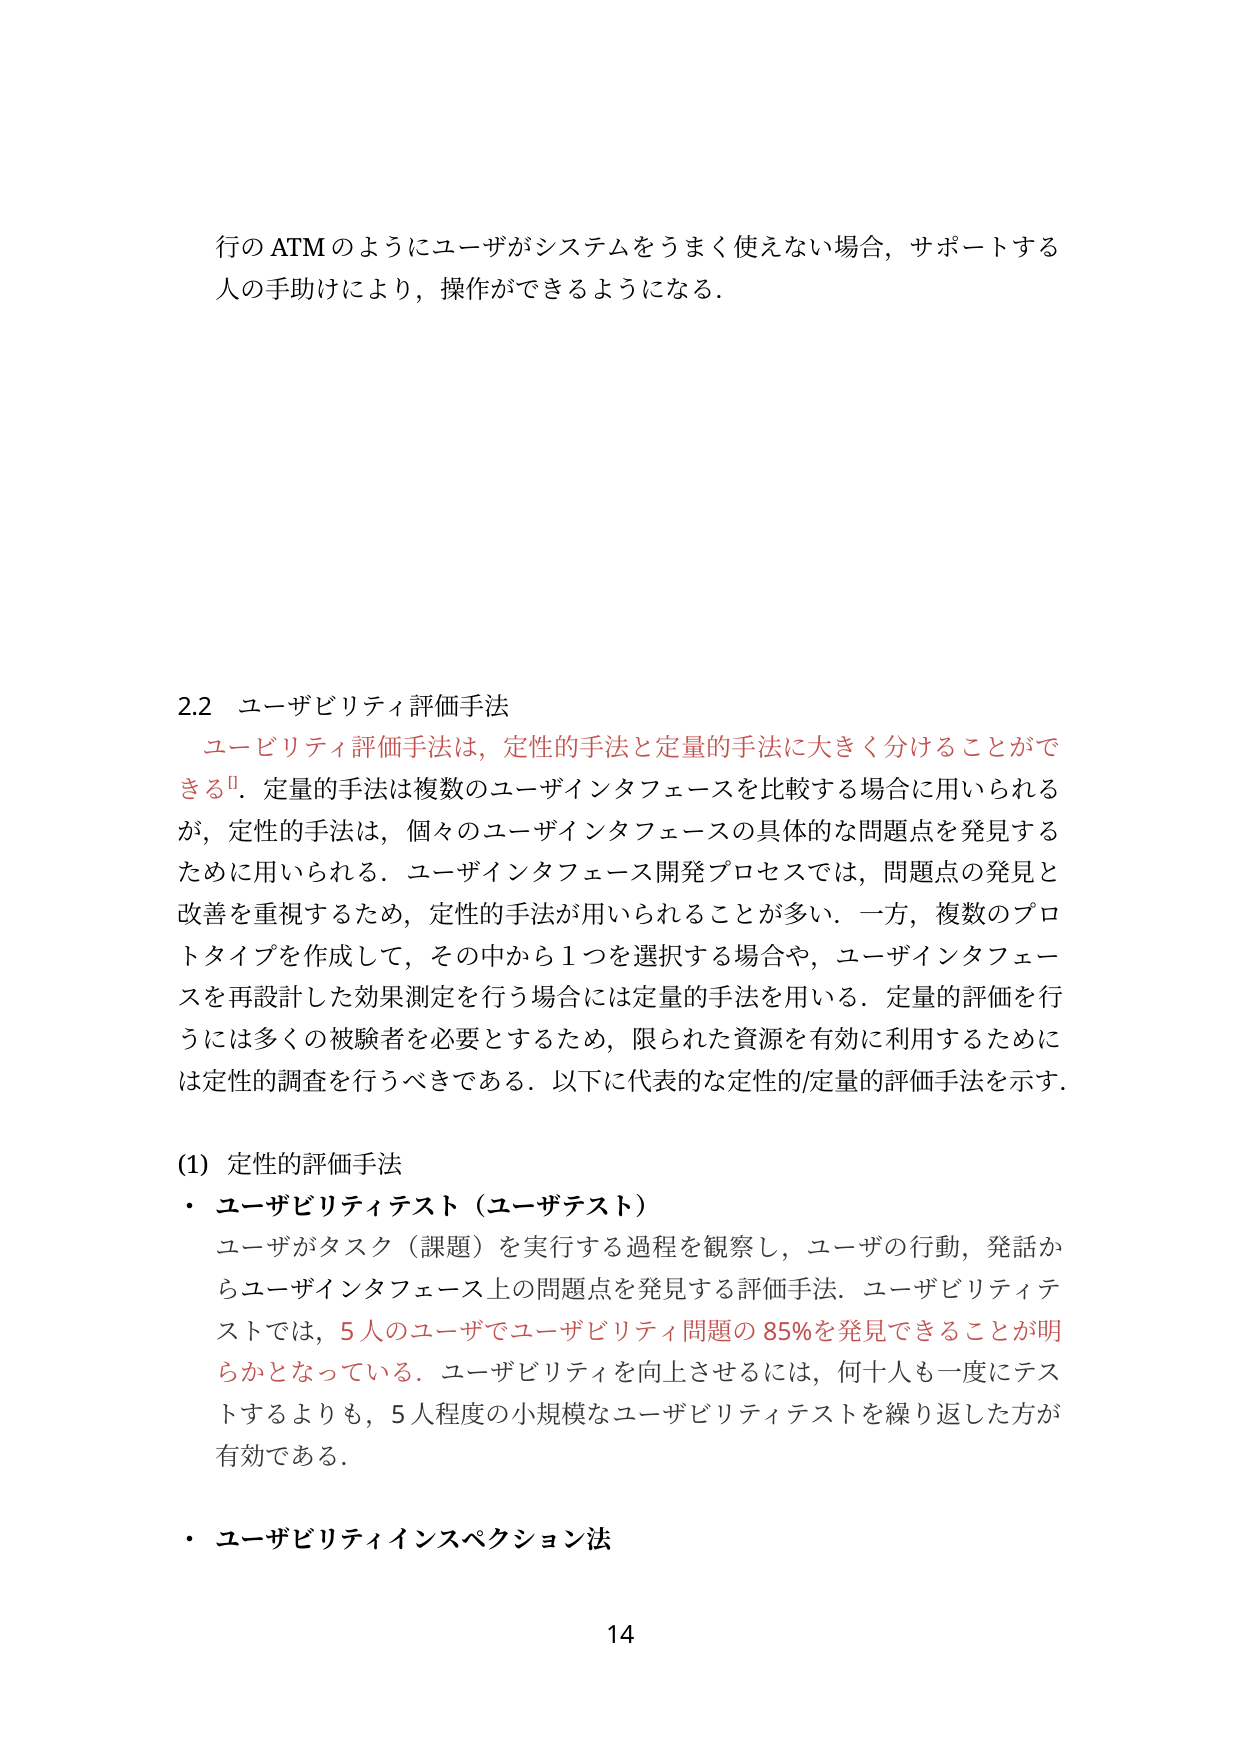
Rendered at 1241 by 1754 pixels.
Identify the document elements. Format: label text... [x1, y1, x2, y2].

list ユーザビリティインスペクション法 [177, 1517, 1063, 1558]
list ユーザがタスク（課題）を実行する過程を観察し，ユーザの行動，発話からユーザインタフェース上の問題点を発見する評価手法．ユーザビリティテストでは，5人のユーザでユーザビリティ問題の85%を発見できることが明らかとなっている．ユーザビリティを向上させるには，何十人も一度にテストするよりも，5人程度の小規模なユーザビリティテストを繰り返した方が有効である． [215, 1225, 1063, 1475]
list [215, 225, 1063, 308]
list ユーザビリティテスト（ユーザテスト） [177, 1183, 1063, 1225]
text ユービリティ評価手法は，定性的手法と定量的手法に大きく分けることができる[]．定量的手法は複数のユーザインタフェースを比較する場合に用いられるが，定性的手法は，個々のユーザインタフェースの具体的な問題点を発見するために用いられる．ユーザインタフェース開発プロセスでは，問題点の発見と改善を重視するため，定性的手法が用いられることが多い．一方，複数のプロトタイプを作成して，その中から１つを選択する場合や，ユーザインタフェースを再設計した効果測定を行う場合には定量的手法を用いる．定量的評価を行うには多くの被験者を必要とするため，限られた資源を有効に利用するためには定性的調査を行うべきである．以下に代表的な定性的/定量的評価手法を示す． [177, 725, 1063, 1100]
text 2.2 ユーザビリティ評価手法 [177, 683, 1063, 725]
list 定性的評価手法 [177, 1142, 1063, 1183]
